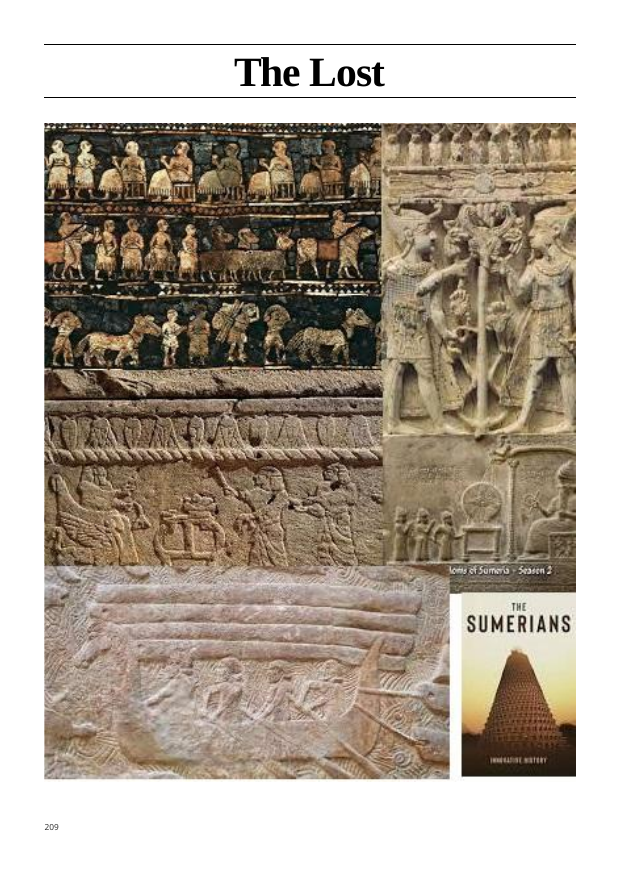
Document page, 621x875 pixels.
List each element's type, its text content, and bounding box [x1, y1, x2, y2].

subtitle The Lost [44, 45, 576, 97]
picture [44, 123, 576, 782]
